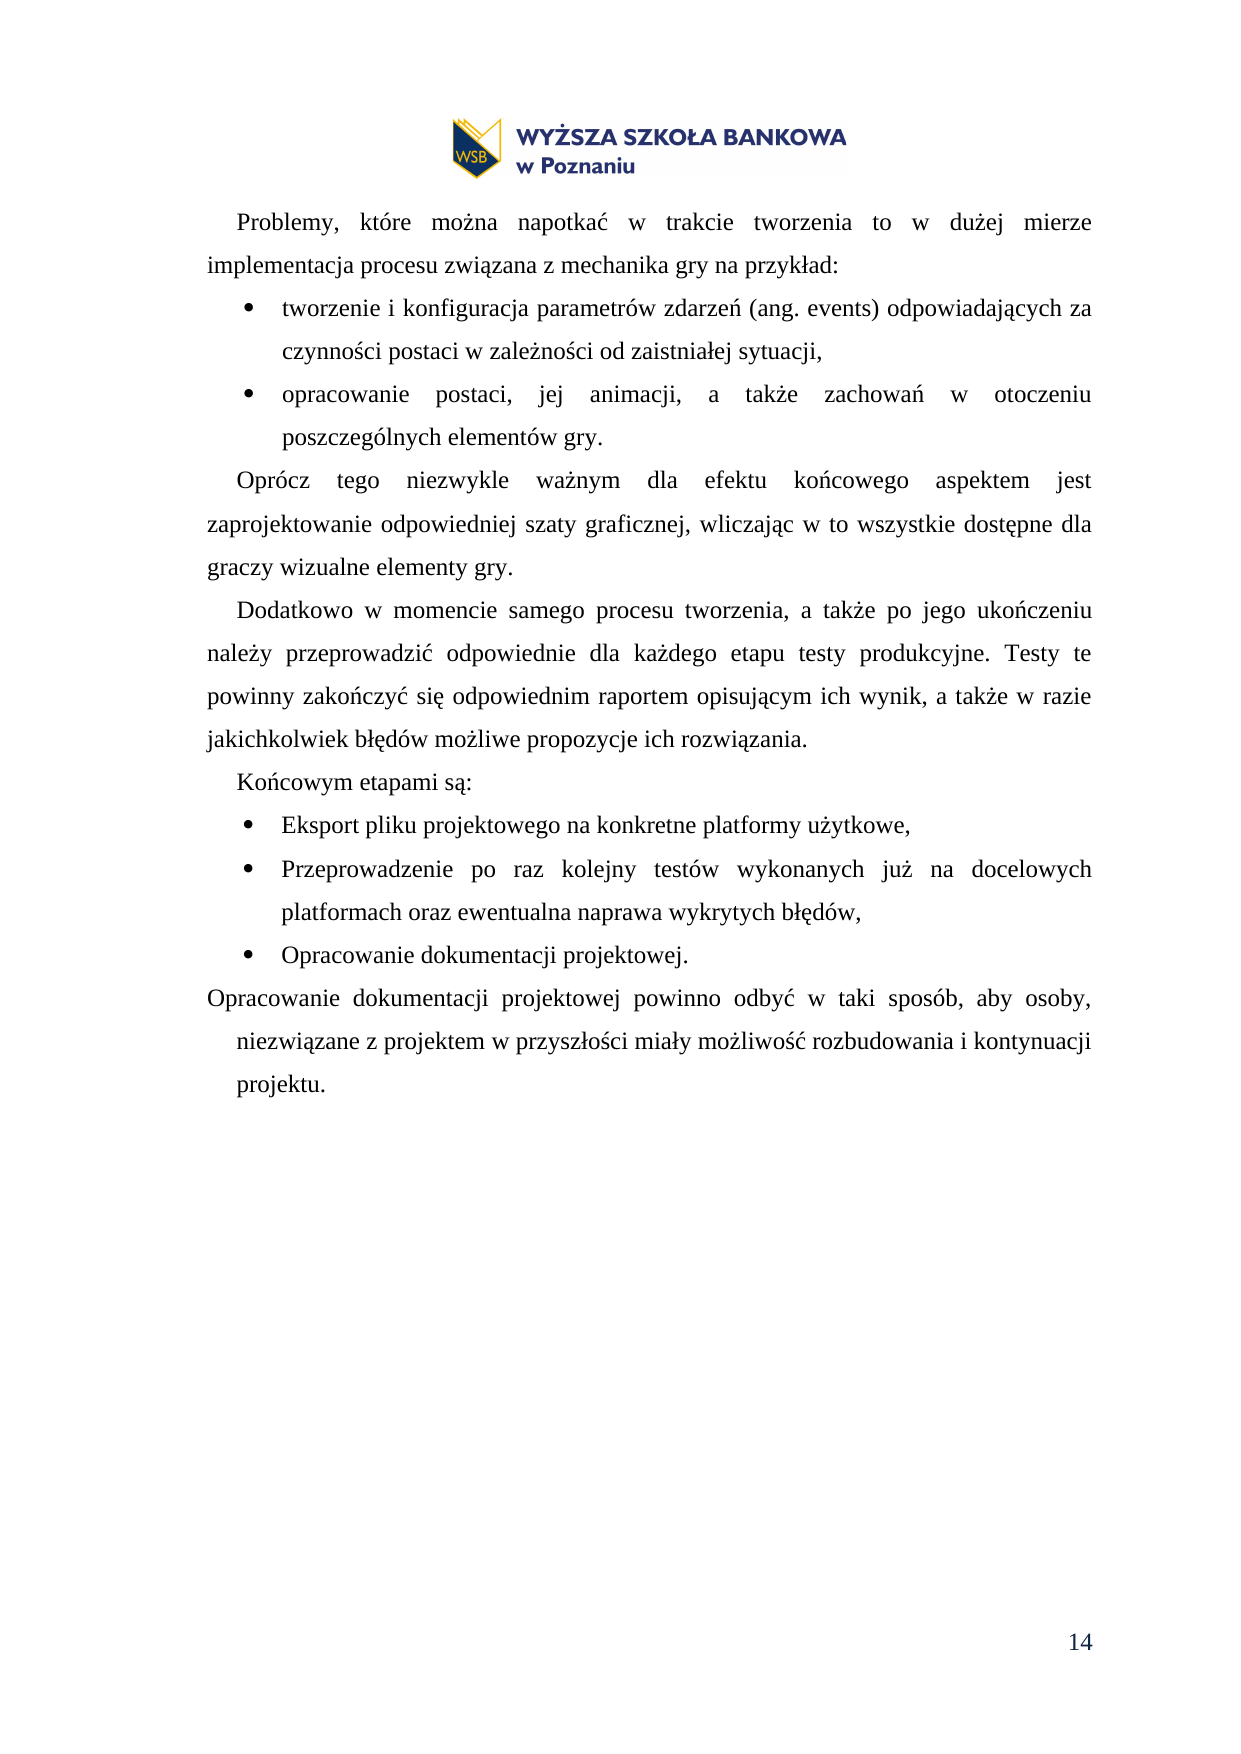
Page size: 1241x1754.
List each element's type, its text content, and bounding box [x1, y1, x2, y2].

list Opracowanie dokumentacji projektowej powinno odbyć w taki sposób, aby osoby, niezwiązane z projektem w przyszłości miały możliwość rozbudowania i kontynuacji projektu. [207, 983, 1092, 1098]
list Przeprowadzenie po raz kolejny testów wykonanych już na docelowych platformach oraz ewentualna naprawa wykrytych błędów, [244, 854, 1092, 926]
text Końcowym etapami są: [207, 767, 1092, 796]
list Eksport pliku projektowego na konkretne platformy użytkowe, [244, 811, 1092, 839]
list opracowanie postaci, jej animacji, a także zachowań w otoczeniu poszczególnych elementów gry. [244, 379, 1092, 451]
list Opracowanie dokumentacji projektowej. [244, 940, 1092, 969]
picture [452, 118, 847, 179]
text Oprócz tego niezwykle ważnym dla efektu końcowego aspektem jest zaprojektowanie odpowiedniej szaty graficznej, wliczając w to wszystkie dostępne dla graczy wizualne elementy gry. [207, 466, 1092, 581]
text Problemy, które można napotkać w trakcie tworzenia to w dużej mierze implementacja procesu związana z mechanika gry na przykład: [207, 207, 1092, 279]
text Dodatkowo w momencie samego procesu tworzenia, a także po jego ukończeniu należy przeprowadzić odpowiednie dla każdego etapu testy produkcyjne. Testy te powinny zakończyć się odpowiednim raportem opisującym ich wynik, a także w razie jakichkolwiek błędów możliwe propozycje ich rozwiązania. [207, 595, 1092, 753]
list tworzenie i konfiguracja parametrów zdarzeń (ang. events) odpowiadających za czynności postaci w zależności od zaistniałej sytuacji, [244, 293, 1092, 365]
